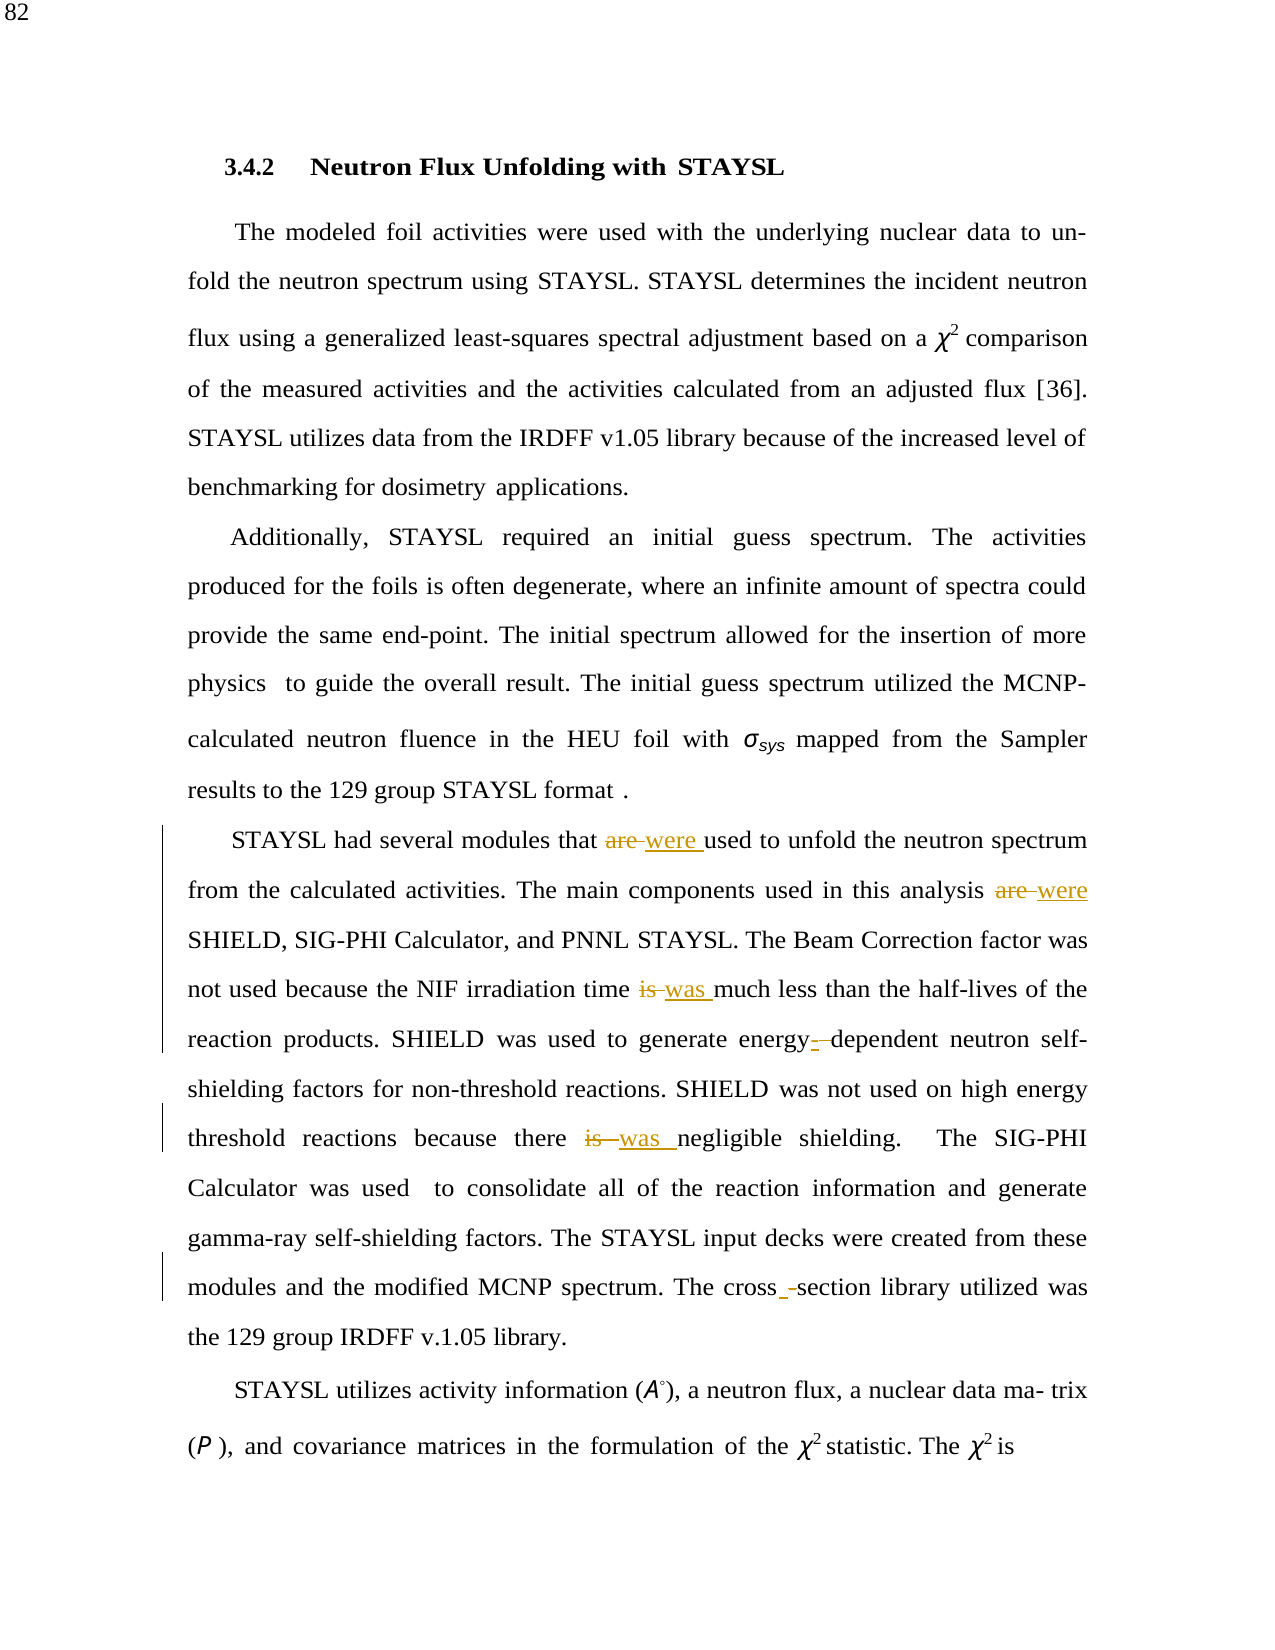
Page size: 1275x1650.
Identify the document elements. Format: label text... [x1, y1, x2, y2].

text STAYSL had several modules that used to unfold the neutron spectrum from the calculated activities. The main components used in this analysis SHIELD, SIG-PHI Calculator, and PNNL STAYSL. The Beam Correction factor was not used because the NIF irradiation time much less than the half-lives of the reaction products. SHIELD was used to generate energydependent neutron self-shielding factors for non-threshold reactions. SHIELD was not used on high energy threshold reactions because there negligible shielding. The SIG-PHI Calculator was used to consolidate all of the reaction information and generate gamma-ray self-shielding factors. The STAYSL input decks were created from these modules and the modified MCNP spectrum. The crosssection library utilized was the 129 group IRDFF v.1.05 library. [187, 825, 1088, 1351]
subtitle Neutron Flux Unfolding with STAYSL [224, 152, 1100, 180]
text The modeled foil activities were used with the underlying nuclear data to un- fold the neutron spectrum using STAYSL. STAYSL determines the incident neutron flux using a generalized least-squares spectral adjustment based on a χ2 comparison of the measured activities and the activities calculated from an adjusted flux [36]. STAYSL utilizes data from the IRDFF v1.05 library because of the increased level of benchmarking for dosimetry applications. [187, 217, 1088, 501]
text STAYSL utilizes activity information (A◦), a neutron flux, a nuclear data ma- trix (P ), and covariance matrices in the formulation of the χ2 statistic. The χ2 is [187, 1372, 1088, 1462]
text Additionally, STAYSL required an initial guess spectrum. The activities produced for the foils is often degenerate, where an infinite amount of spectra could provide the same end-point. The initial spectrum allowed for the insertion of more physics to guide the overall result. The initial guess spectrum utilized the MCNP-calculated neutron fluence in the HEU foil with σsys mapped from the Sampler results to the 129 group STAYSL format . [187, 522, 1088, 804]
